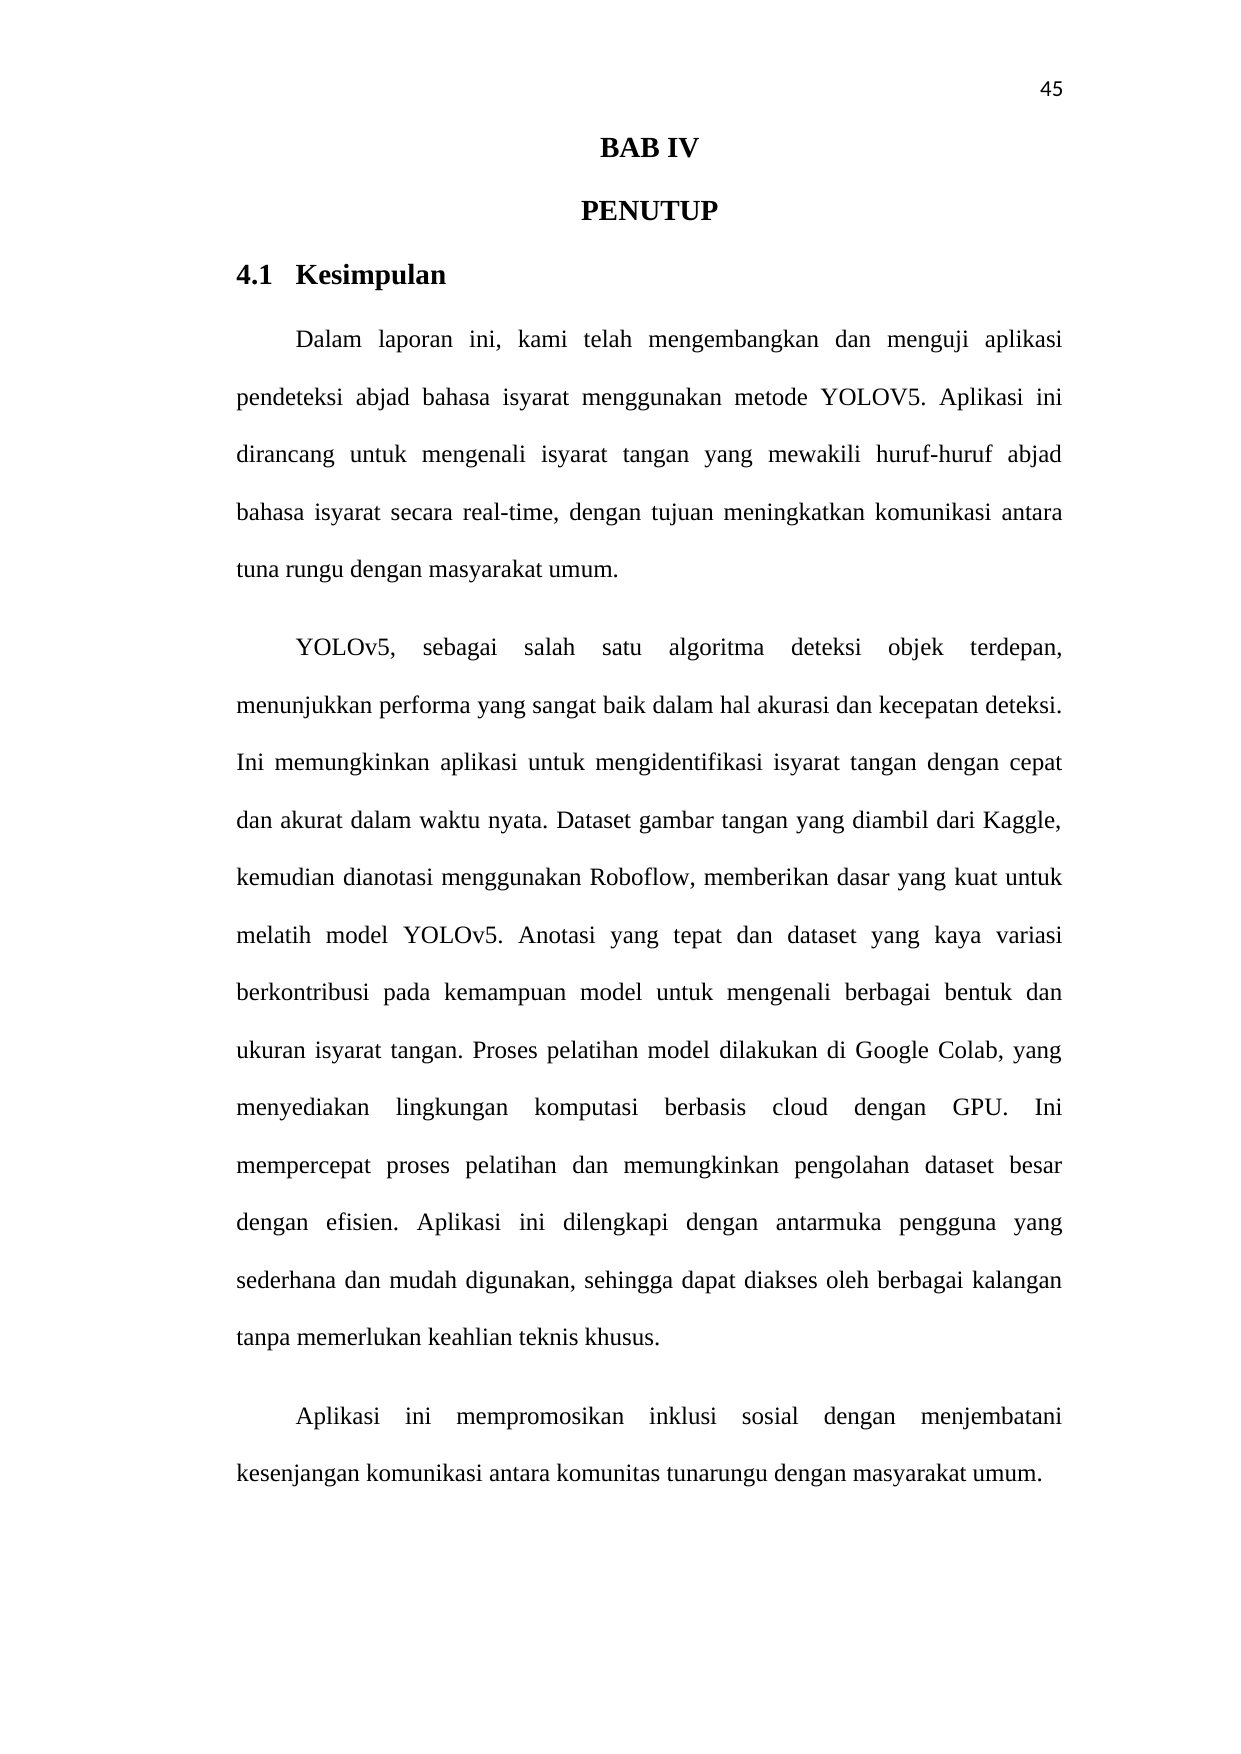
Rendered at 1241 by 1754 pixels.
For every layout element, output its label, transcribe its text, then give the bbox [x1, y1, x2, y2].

subtitle PENUTUP [236, 193, 1063, 227]
text Aplikasi ini mempromosikan inklusi sosial dengan menjembatani kesenjangan komunikasi antara komunitas tunarungu dengan masyarakat umum. [236, 1401, 1063, 1487]
text Dalam laporan ini, kami telah mengembangkan dan menguji aplikasi pendeteksi abjad bahasa isyarat menggunakan metode YOLOV5. Aplikasi ini dirancang untuk mengenali isyarat tangan yang mewakili huruf-huruf abjad bahasa isyarat secara real-time, dengan tujuan meningkatkan komunikasi antara tuna rungu dengan masyarakat umum. [236, 324, 1063, 583]
subtitle Kesimpulan [236, 257, 1063, 291]
text YOLOv5, sebagai salah satu algoritma deteksi objek terdepan, menunjukkan performa yang sangat baik dalam hal akurasi dan kecepatan deteksi. Ini memungkinkan aplikasi untuk mengidentifikasi isyarat tangan dengan cepat dan akurat dalam waktu nyata. Dataset gambar tangan yang diambil dari Kaggle, kemudian dianotasi menggunakan Roboflow, memberikan dasar yang kuat untuk melatih model YOLOv5. Anotasi yang tepat dan dataset yang kaya variasi berkontribusi pada kemampuan model untuk mengenali berbagai bentuk dan ukuran isyarat tangan. Proses pelatihan model dilakukan di Google Colab, yang menyediakan lingkungan komputasi berbasis cloud dengan GPU. Ini mempercepat proses pelatihan dan memungkinkan pengolahan dataset besar dengan efisien. Aplikasi ini dilengkapi dengan antarmuka pengguna yang sederhana dan mudah digunakan, sehingga dapat diakses oleh berbagai kalangan tanpa memerlukan keahlian teknis khusus. [236, 632, 1063, 1351]
subtitle BAB IV [236, 130, 1063, 163]
